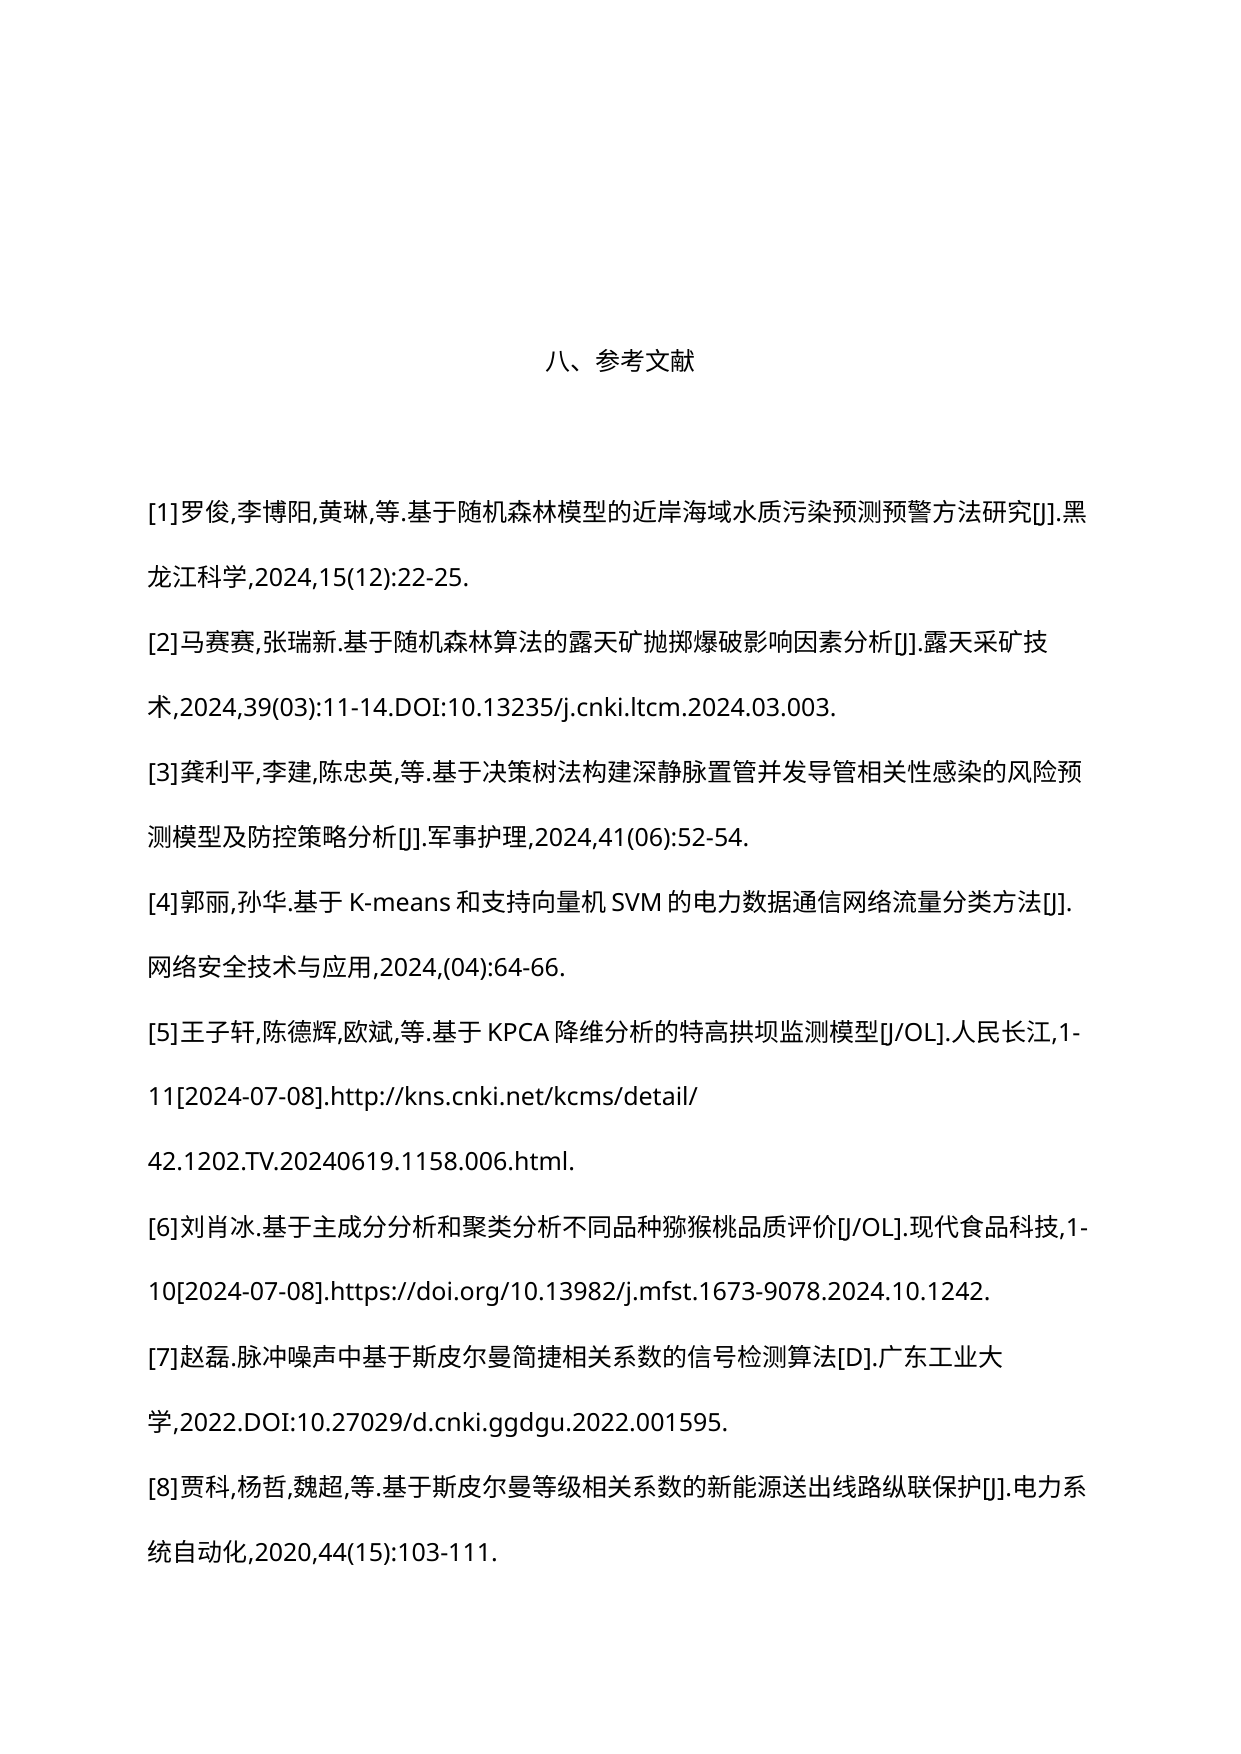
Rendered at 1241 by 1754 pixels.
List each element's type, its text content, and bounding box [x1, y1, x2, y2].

list 王子轩,陈德辉,欧斌,等.基于KPCA降维分析的特高拱坝监测模型[J/OL].人民长江,1-11[2024-07-08].http://kns.cnki.net/kcms/detail/42.1202.TV.20240619.1158.006.html. [148, 998, 1092, 1193]
list 贾科,杨哲,魏超,等.基于斯皮尔曼等级相关系数的新能源送出线路纵联保护[J].电力系统自动化,2020,44(15):103-111. [148, 1453, 1092, 1583]
list 罗俊,李博阳,黄琳,等.基于随机森林模型的近岸海域水质污染预测预警方法研究[J].黑龙江科学,2024,15(12):22-25. [148, 478, 1092, 608]
list 龚利平,李建,陈忠英,等.基于决策树法构建深静脉置管并发导管相关性感染的风险预测模型及防控策略分析[J].军事护理,2024,41(06):52-54. [148, 738, 1092, 868]
list 马赛赛,张瑞新.基于随机森林算法的露天矿抛掷爆破影响因素分析[J].露天采矿技术,2024,39(03):11-14.DOI:10.13235/j.cnki.ltcm.2024.03.003. [148, 608, 1092, 738]
list 赵磊.脉冲噪声中基于斯皮尔曼简捷相关系数的信号检测算法[D].广东工业大学,2022.DOI:10.27029/d.cnki.ggdgu.2022.001595. [148, 1323, 1092, 1453]
text 八、参考文献 [148, 327, 1092, 392]
list 刘肖冰.基于主成分分析和聚类分析不同品种猕猴桃品质评价[J/OL].现代食品科技,1-10[2024-07-08].https://doi.org/10.13982/j.mfst.1673-9078.2024.10.1242. [148, 1193, 1092, 1323]
list 郭丽,孙华.基于K-means和支持向量机SVM的电力数据通信网络流量分类方法[J].网络安全技术与应用,2024,(04):64-66. [148, 868, 1092, 998]
